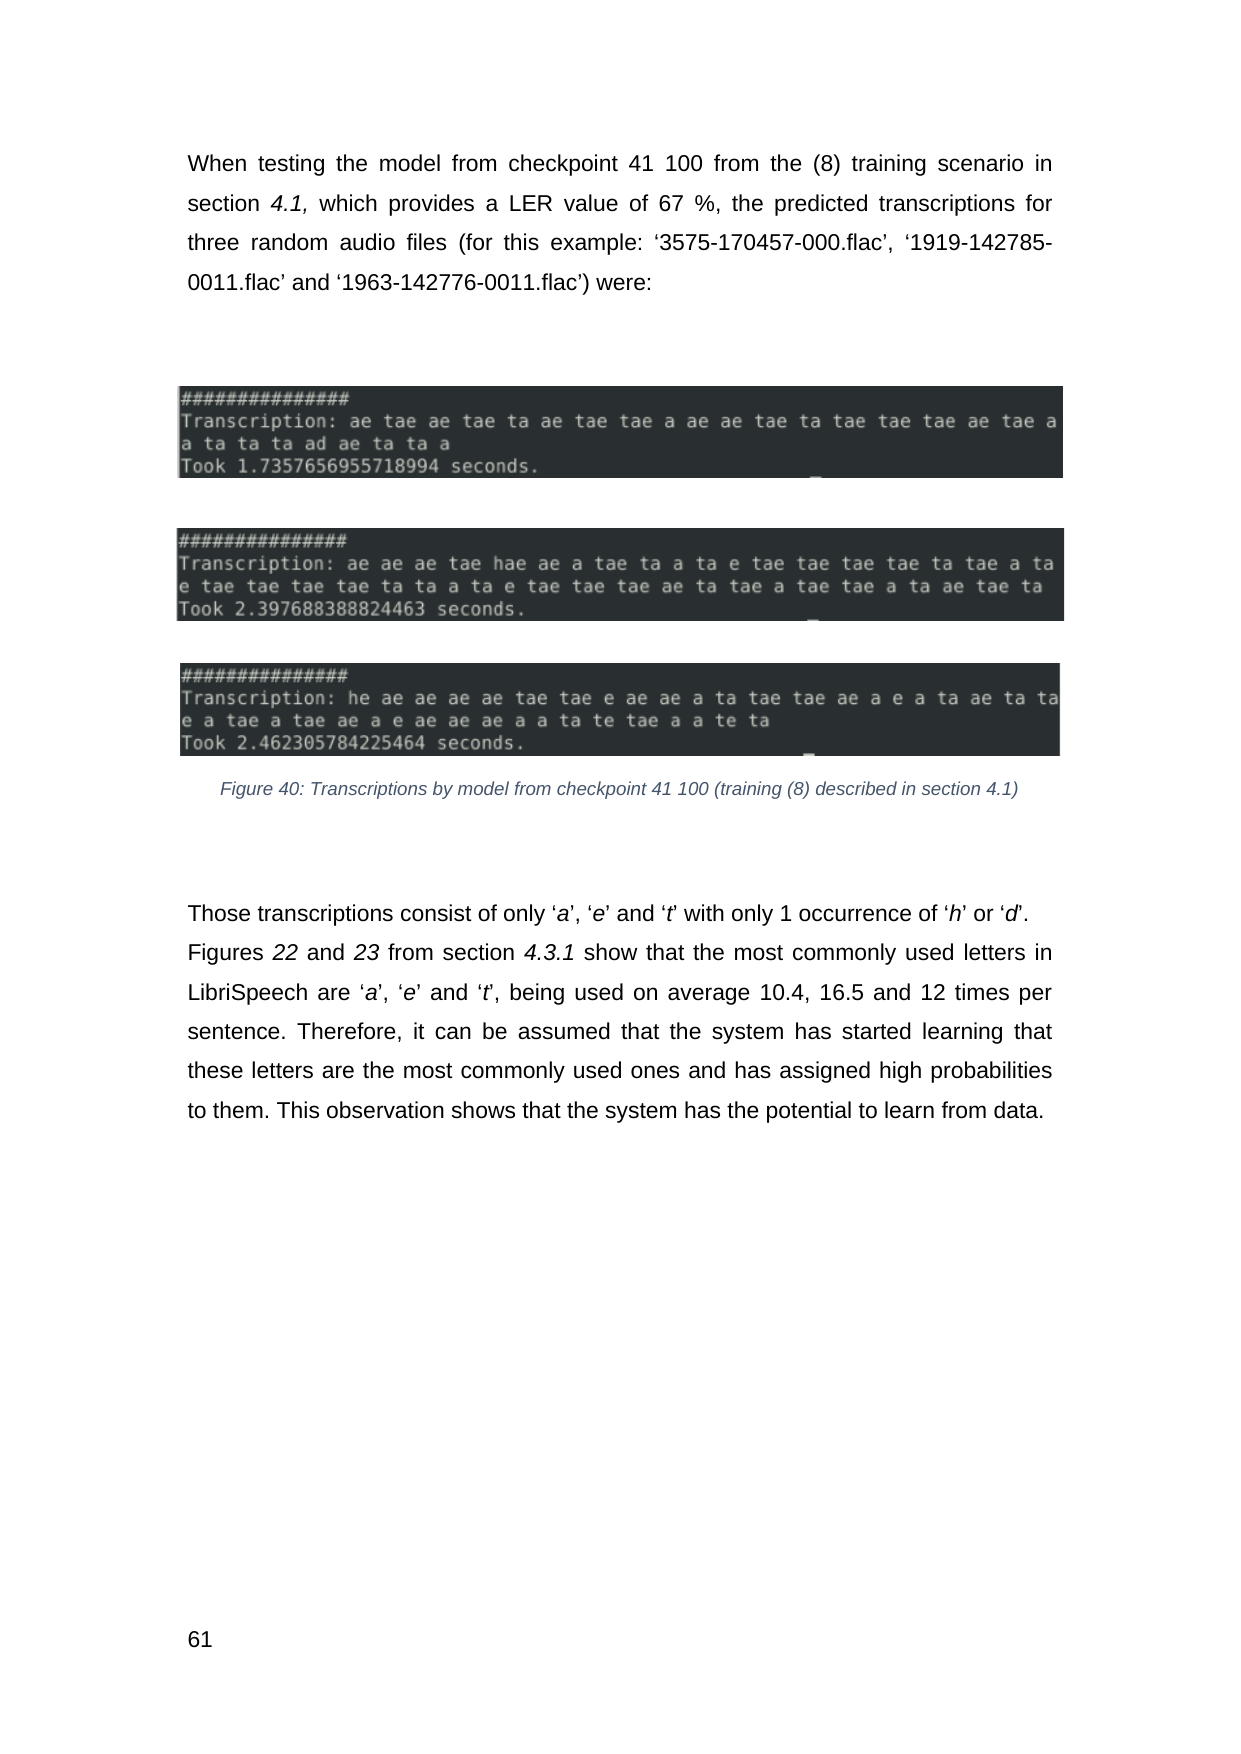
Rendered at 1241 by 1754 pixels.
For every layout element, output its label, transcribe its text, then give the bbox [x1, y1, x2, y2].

text Those transcriptions consist of only ‘a’, ‘e’ and ‘t’ with only 1 occurrence of ‘h’ or ‘d’. [187, 899, 1053, 926]
table_cell [165, 663, 1075, 778]
picture [177, 386, 1063, 478]
text Figures 22 and 23 from section 4.3.1 show that the most commonly used letters in LibriSpeech are ‘a’, ‘e’ and ‘t’, being used on average 10.4, 16.5 and 12 times per sentence. Therefore, it can be assumed that the system has started learning that these letters are the most commonly used ones and has assigned high probabilities to them. This observation shows that the system has the potential to learn from data. [187, 939, 1053, 1123]
text Figure 40: Transcriptions by model from checkpoint 41 100 (training (8) described in section 4.1) [187, 778, 1053, 800]
picture [180, 663, 1060, 756]
text When testing the model from checkpoint 41 100 from the (8) training scenario in section 4.1, which provides a LER value of 67 %, the predicted transcriptions for three random audio files (for this example: ‘3575-170457-000.flac’, ‘1919-142785-0011.flac’ and ‘1963-142776-0011.flac’) were: [187, 150, 1053, 295]
picture [176, 528, 1065, 621]
table_cell [165, 529, 1075, 663]
table_header [165, 387, 1075, 529]
